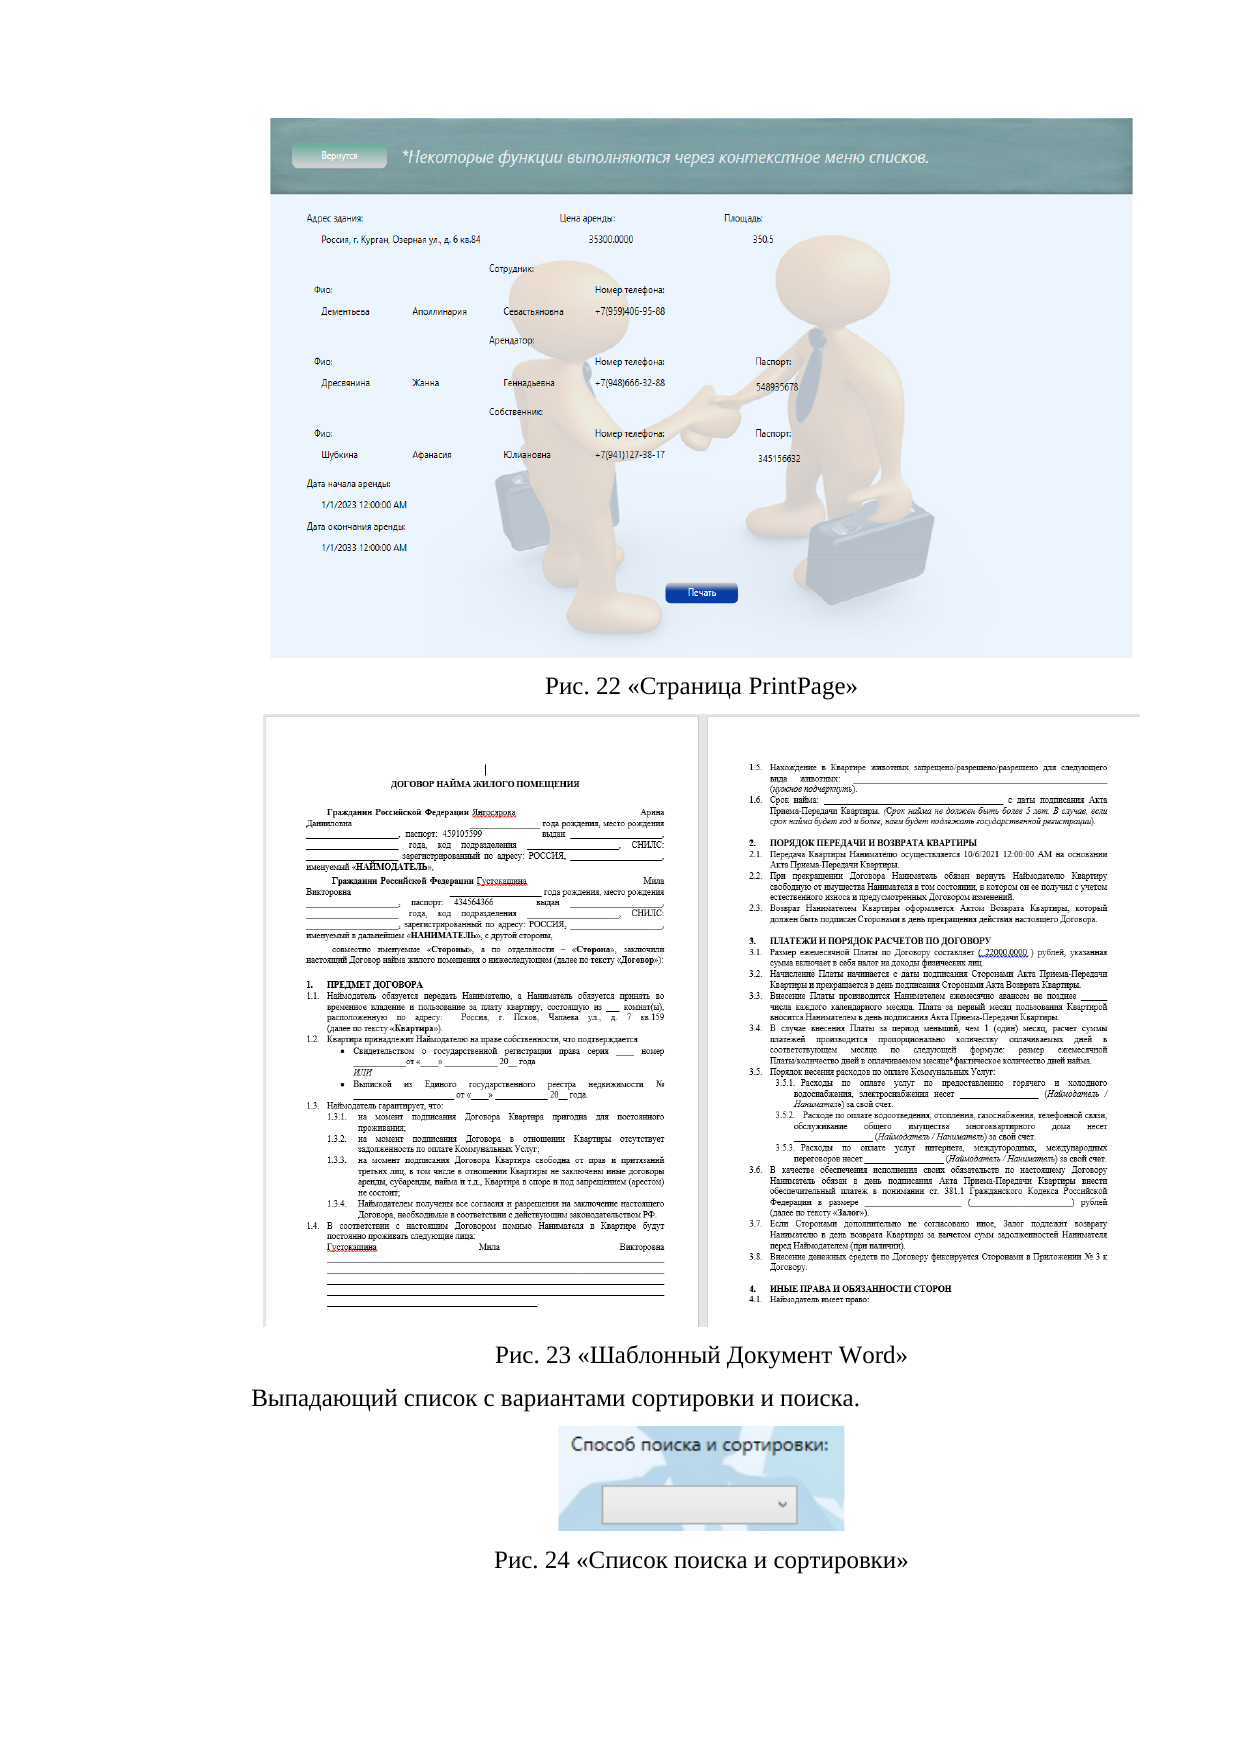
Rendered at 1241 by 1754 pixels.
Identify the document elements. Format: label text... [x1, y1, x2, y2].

picture [558, 1426, 845, 1531]
text Рис. 24 «Список поиска и сортировки» [177, 1545, 1152, 1574]
text Рис. 23 «Шаблонный Документ Word» [177, 1340, 1152, 1369]
picture [263, 714, 1140, 1327]
text Выпадающий список с вариантами сортировки и поиска. [177, 1383, 1152, 1412]
text Рис. 22 «Страница PrintPage» [177, 671, 1152, 700]
picture [270, 118, 1133, 658]
